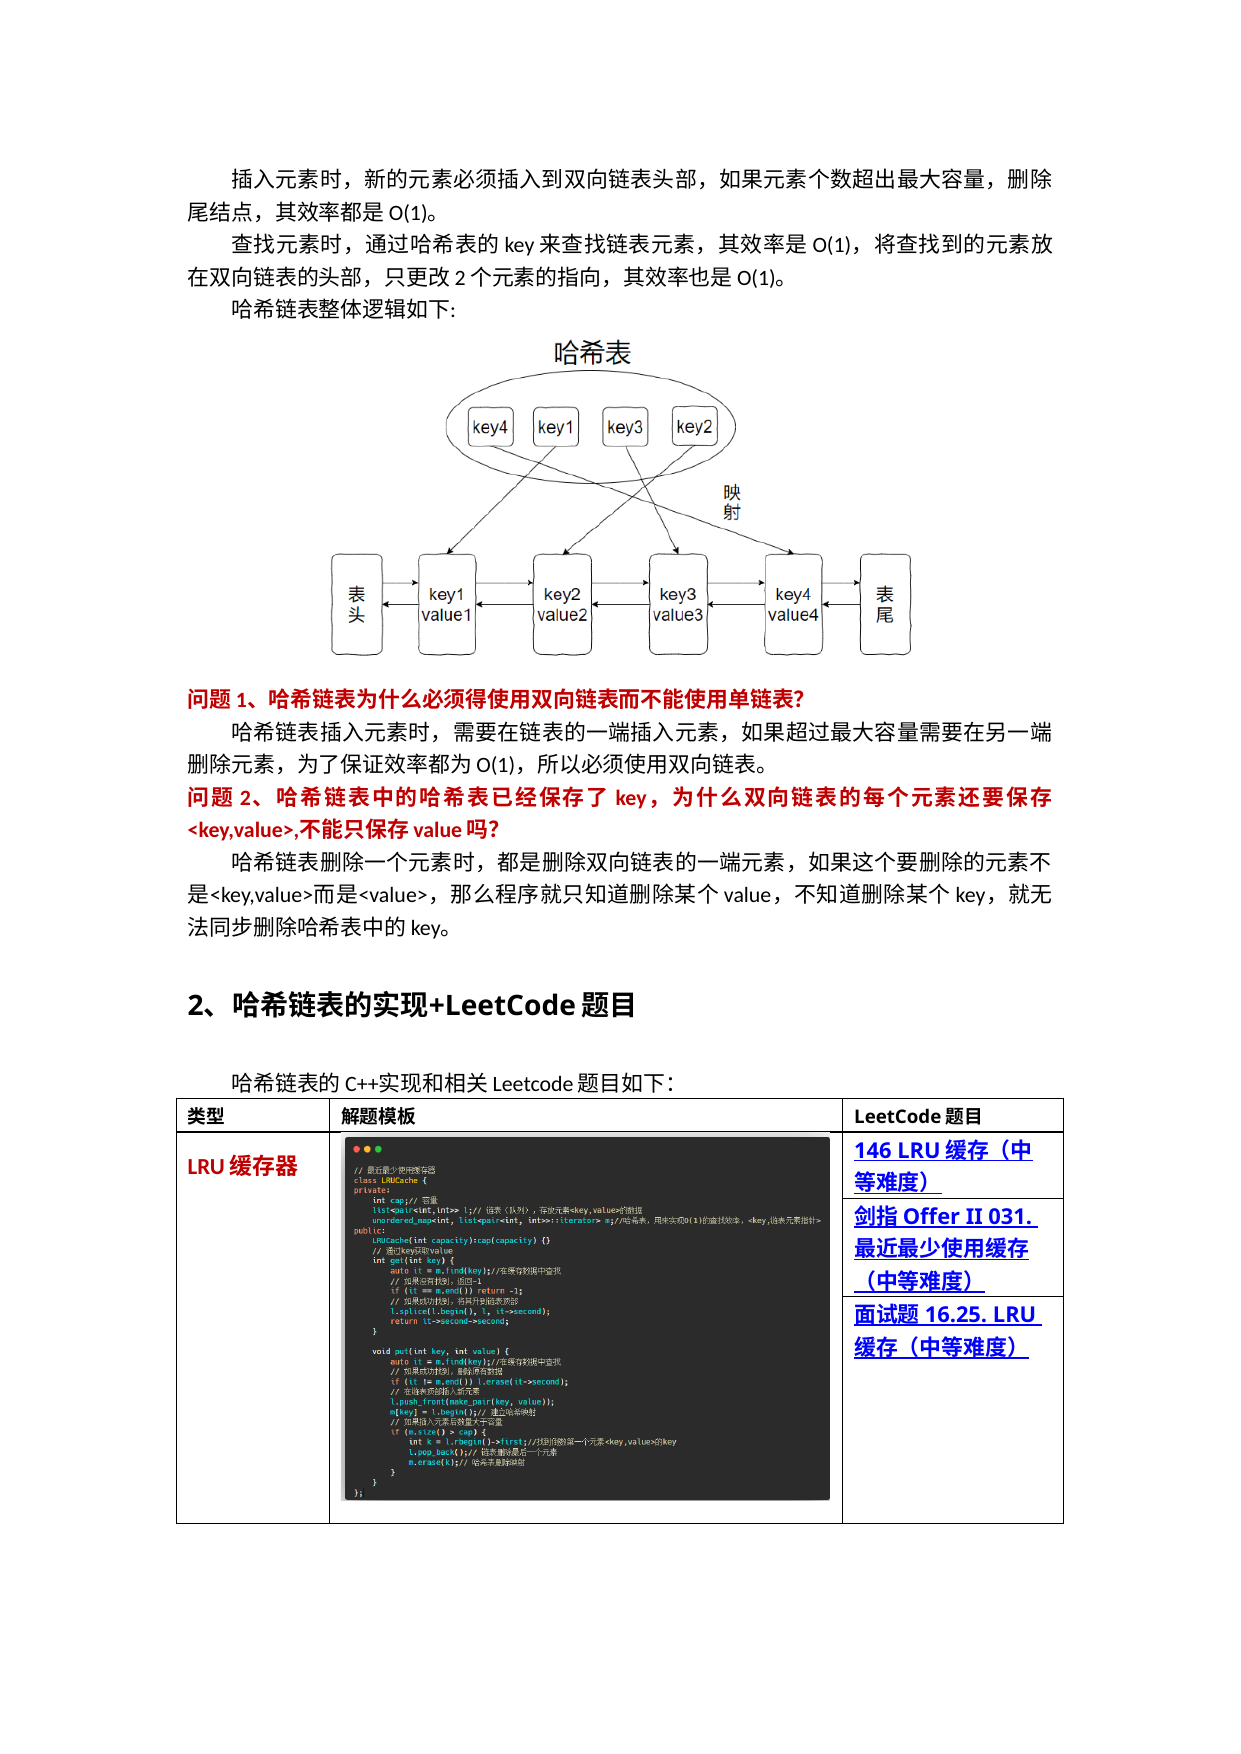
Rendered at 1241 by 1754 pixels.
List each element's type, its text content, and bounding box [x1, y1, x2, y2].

list 哈希链表整体逻辑如下: [187, 292, 1053, 324]
table_cell 146 LRU缓存（中等难度） [843, 1133, 1063, 1197]
list 哈希链表插入元素时，需要在链表的一端插入元素，如果超过最大容量需要在另一端删除元素，为了保证效率都为O(1)，所以必须使用双向链表。 [187, 714, 1053, 779]
table_header 类型 [177, 1099, 329, 1131]
table_cell 剑指 Offer II 031. 最近最少使用缓存（中等难度） [843, 1199, 1063, 1296]
picture [340, 1132, 830, 1501]
list 问题1、哈希链表为什么必须得使用双向链表而不能使用单链表？ [187, 682, 1053, 714]
table_cell LRU缓存器 [177, 1133, 329, 1522]
list 哈希链表删除一个元素时，都是删除双向链表的一端元素，如果这个要删除的元素不是<key,value>而是<value>，那么程序就只知道删除某个value，不知道删除某个key，就无法同步删除哈希表中的key。 [187, 844, 1053, 942]
list 哈希链表的C++实现和相关Leetcode题目如下： [187, 1065, 1053, 1098]
table_cell 面试题 16.25. LRU 缓存（中等难度） [843, 1297, 1063, 1522]
table_cell [330, 1133, 842, 1522]
list 问题2、哈希链表中的哈希表已经保存了key，为什么双向链表的每个元素还要保存<key,value>,不能只保存value吗？ [187, 779, 1053, 844]
list 插入元素时，新的元素必须插入到双向链表头部，如果元素个数超出最大容量，删除尾结点，其效率都是O(1)。 [187, 162, 1053, 227]
subtitle 2、哈希链表的实现+LeetCode题目 [187, 971, 1053, 1036]
table_header LeetCode题目 [843, 1099, 1063, 1131]
list 查找元素时，通过哈希表的key来查找链表元素，其效率是O(1)，将查找到的元素放在双向链表的头部，只更改2个元素的指向，其效率也是O(1)。 [187, 227, 1053, 292]
picture [322, 324, 918, 665]
table_header 解题模板 [330, 1099, 842, 1131]
